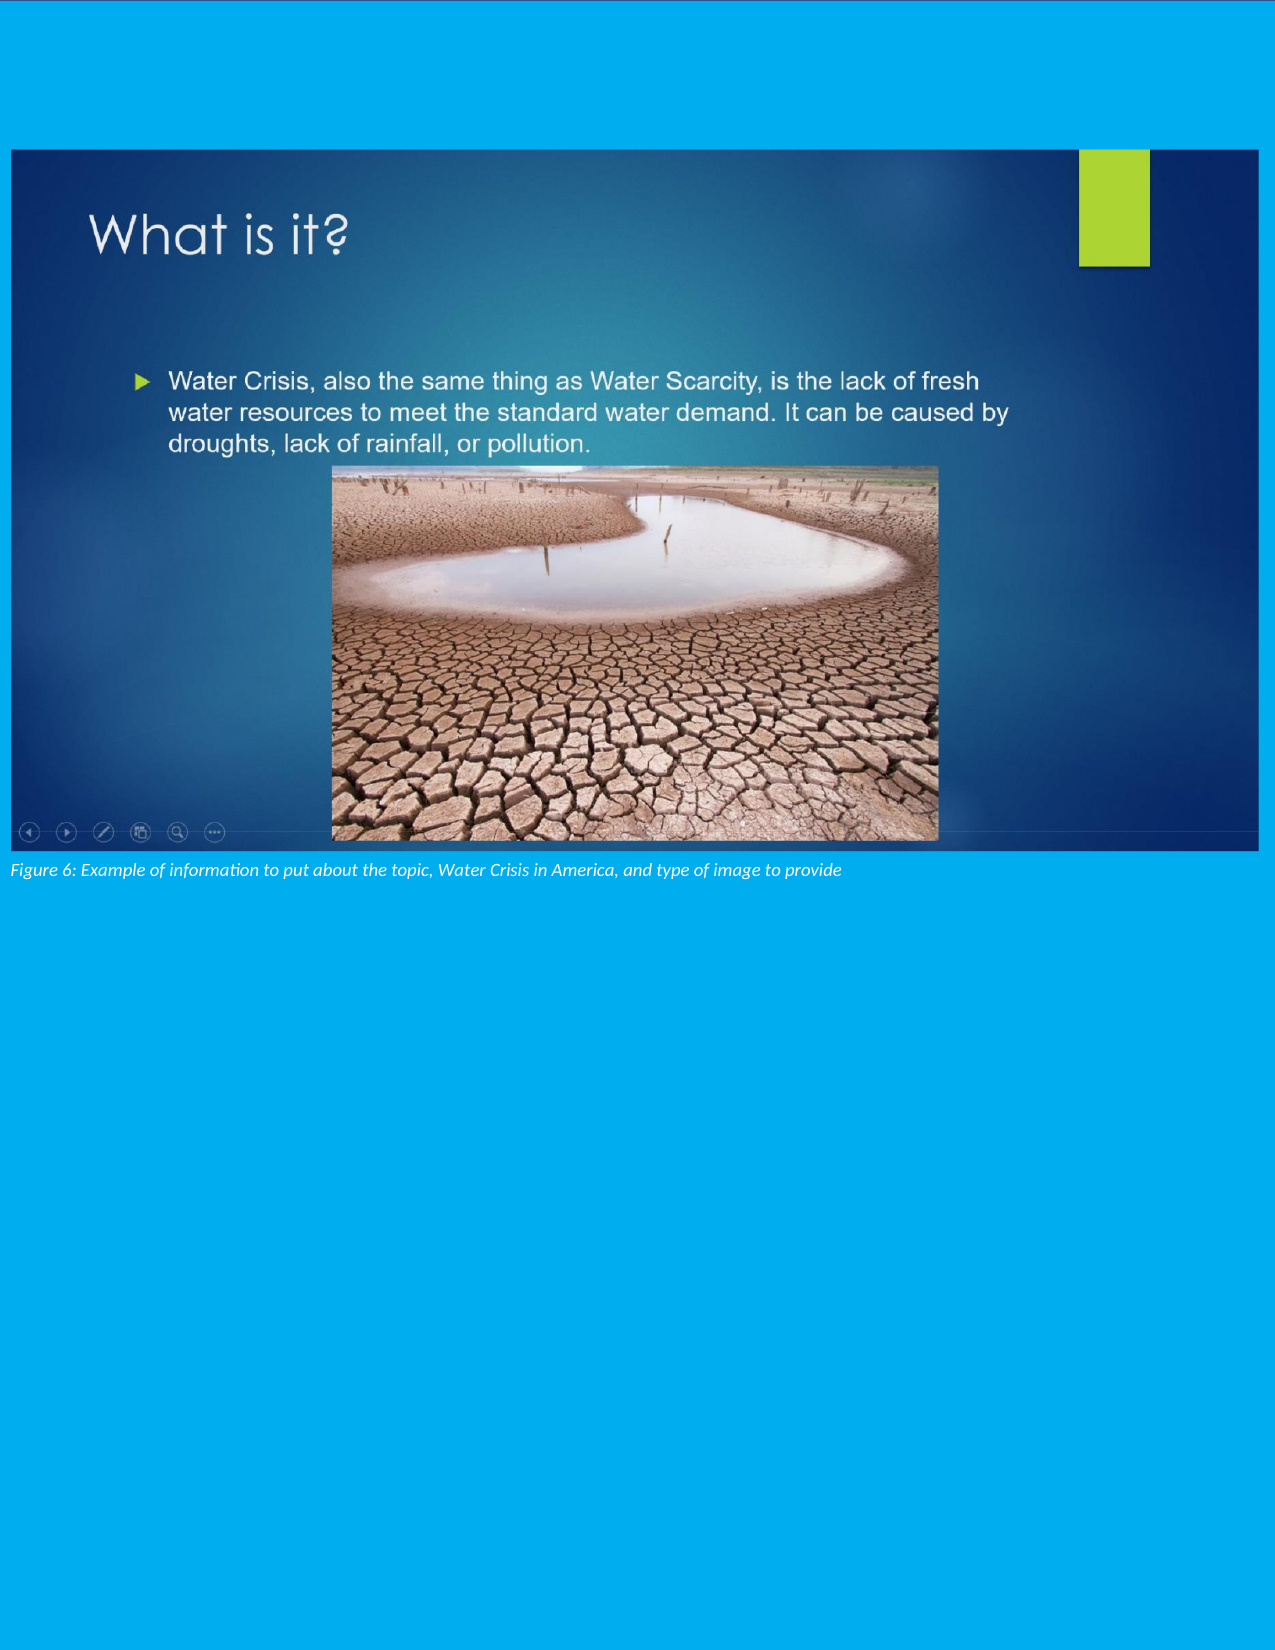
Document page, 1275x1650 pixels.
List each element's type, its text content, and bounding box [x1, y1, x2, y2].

text Figure 6: Example of information to put about the topic, Water Crisis in America, and type of image to provide [10, 858, 1125, 881]
picture [12, 150, 1258, 850]
